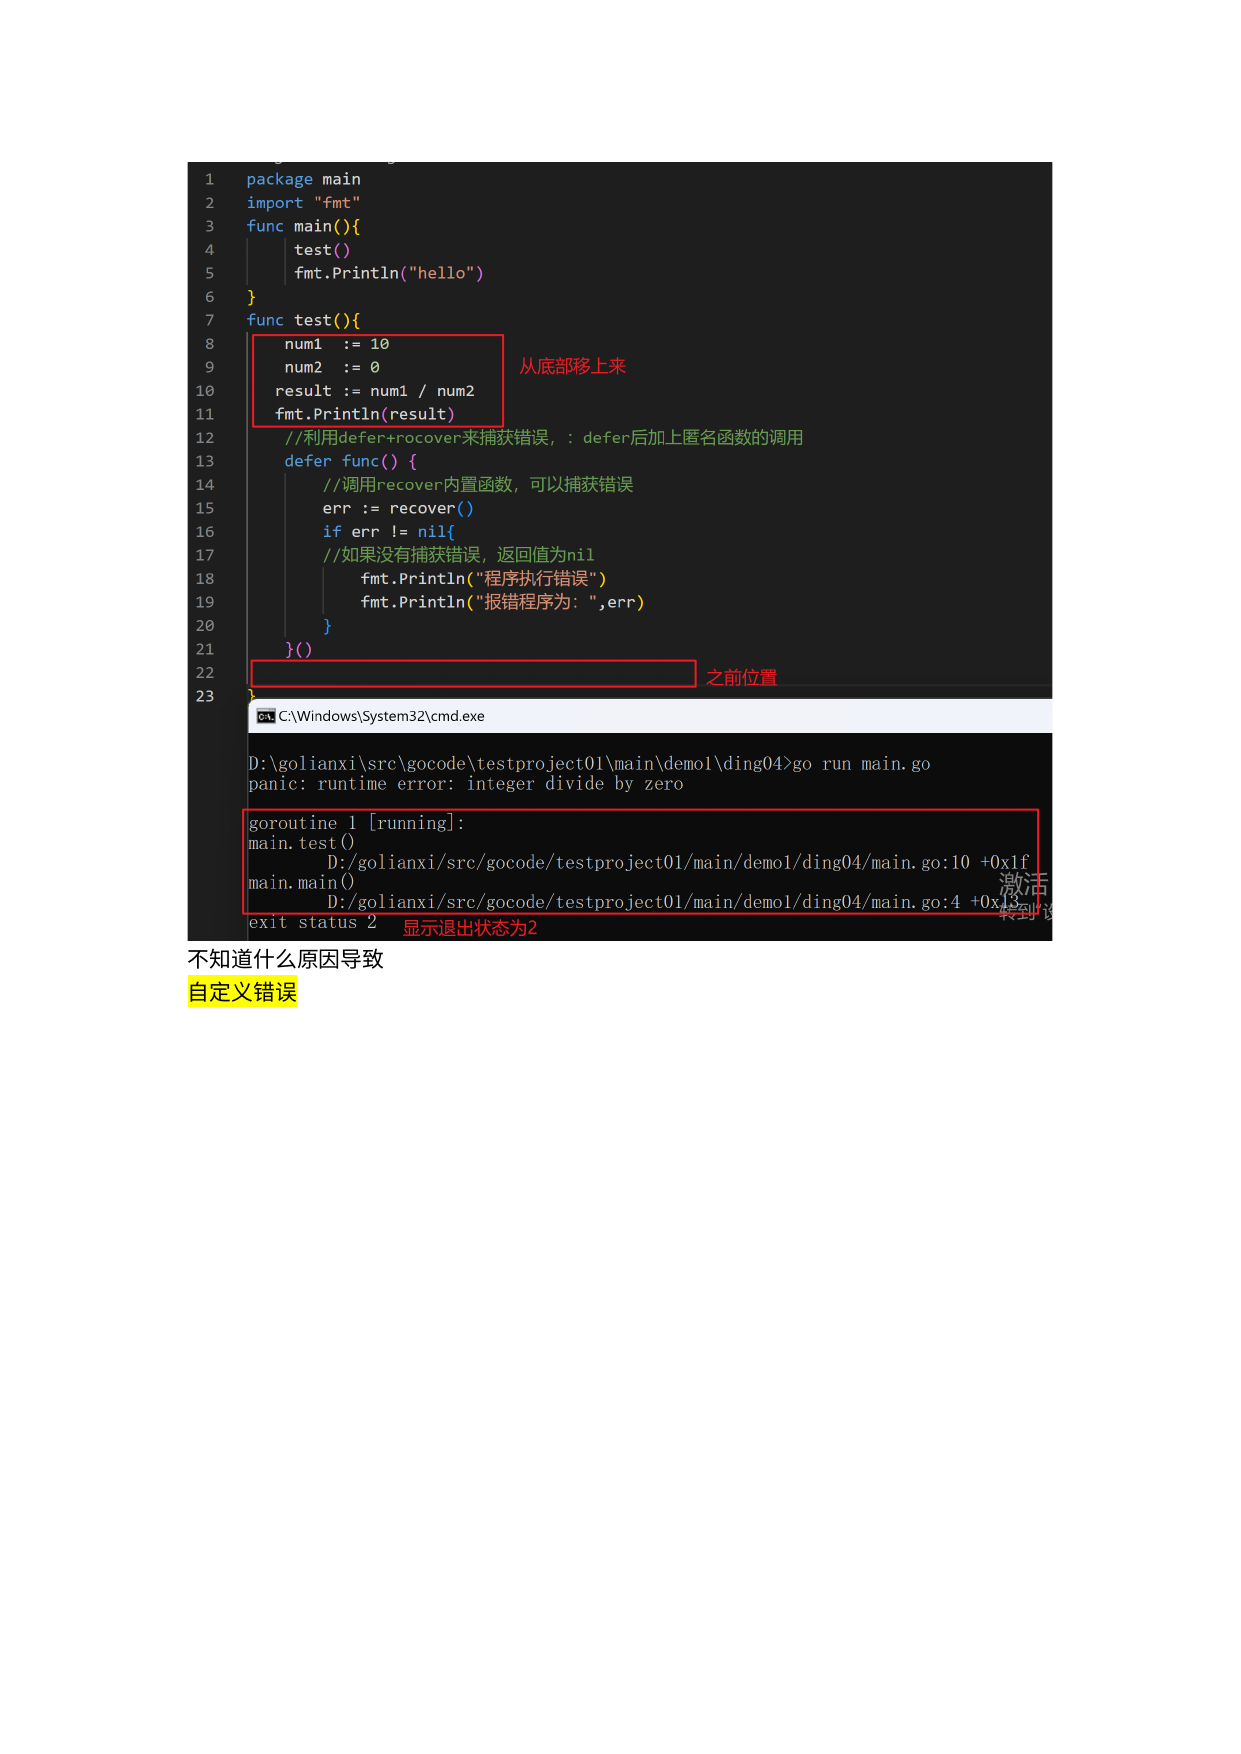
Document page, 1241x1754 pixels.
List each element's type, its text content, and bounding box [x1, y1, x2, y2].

text 不知道什么原因导致 [187, 942, 1053, 974]
picture [187, 162, 1053, 941]
text 自定义错误 [187, 974, 1053, 1007]
